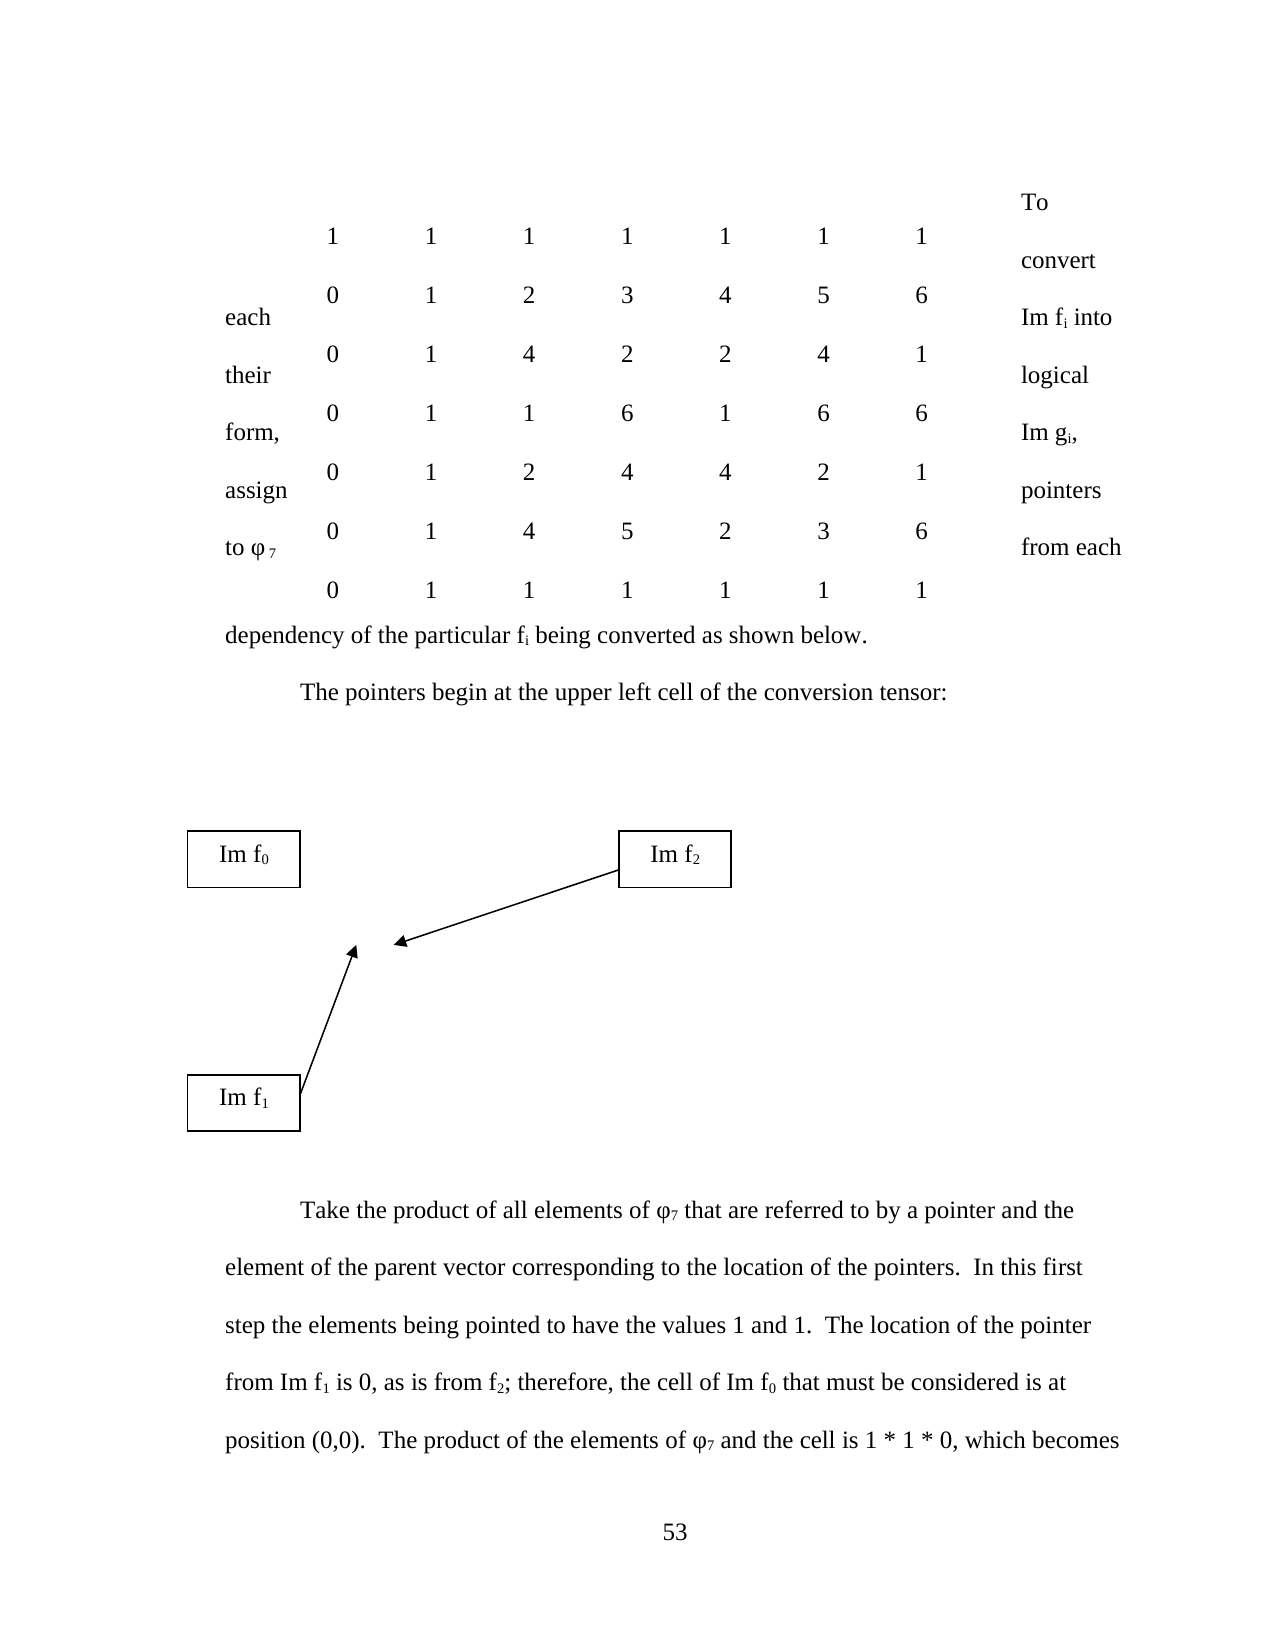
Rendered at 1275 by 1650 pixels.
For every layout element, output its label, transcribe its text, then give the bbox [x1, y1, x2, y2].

table_cell 1 [413, 265, 511, 324]
table_cell 4 [610, 442, 708, 500]
table_cell 0 [315, 560, 413, 620]
text The pointers begin at the upper left cell of the conversion tensor: [225, 677, 1125, 706]
table_cell 2 [708, 500, 806, 560]
table_cell 1 [413, 383, 511, 442]
table_cell 1 [511, 383, 609, 442]
table_cell 1 [708, 560, 806, 620]
table_cell 2 [610, 324, 708, 382]
table_cell 1 [610, 560, 708, 620]
table_header 1 [806, 206, 904, 264]
table_cell 5 [610, 500, 708, 560]
text To convert each Im fi into their logical form, Im gi, assign pointers to φ 7 from each dependency of the particular fi being converted as shown below. [225, 187, 1125, 649]
table_header 1 [904, 206, 1002, 264]
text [225, 1195, 1125, 1454]
table_cell 6 [904, 265, 1002, 324]
table_cell 6 [904, 500, 1002, 560]
table_cell 0 [315, 383, 413, 442]
table_header 1 [511, 206, 609, 264]
table_cell 1 [806, 560, 904, 620]
table_cell 4 [511, 500, 609, 560]
table_cell 2 [511, 265, 609, 324]
table_cell 4 [511, 324, 609, 382]
table_cell 4 [806, 324, 904, 382]
table_cell 1 [904, 442, 1002, 500]
table_cell 0 [315, 324, 413, 382]
table_cell 3 [610, 265, 708, 324]
table_cell 1 [413, 560, 511, 620]
table_cell 3 [806, 500, 904, 560]
table_cell 4 [708, 442, 806, 500]
table_cell 0 [315, 265, 413, 324]
table_cell 1 [413, 442, 511, 500]
table_cell 1 [708, 383, 806, 442]
table_cell 5 [806, 265, 904, 324]
table_cell 2 [708, 324, 806, 382]
table_cell 1 [904, 324, 1002, 382]
table_cell 1 [904, 560, 1002, 620]
table_cell 6 [904, 383, 1002, 442]
table_header 1 [610, 206, 708, 264]
table_header 1 [315, 206, 413, 264]
table_header 1 [708, 206, 806, 264]
table_header 1 [413, 206, 511, 264]
table_cell 0 [315, 442, 413, 500]
table_cell 1 [413, 324, 511, 382]
table_cell 0 [315, 500, 413, 560]
table_cell 2 [806, 442, 904, 500]
table_cell 2 [511, 442, 609, 500]
table_cell 6 [610, 383, 708, 442]
table_cell 4 [708, 265, 806, 324]
table_cell 1 [413, 500, 511, 560]
table_cell 6 [806, 383, 904, 442]
table_cell 1 [511, 560, 609, 620]
